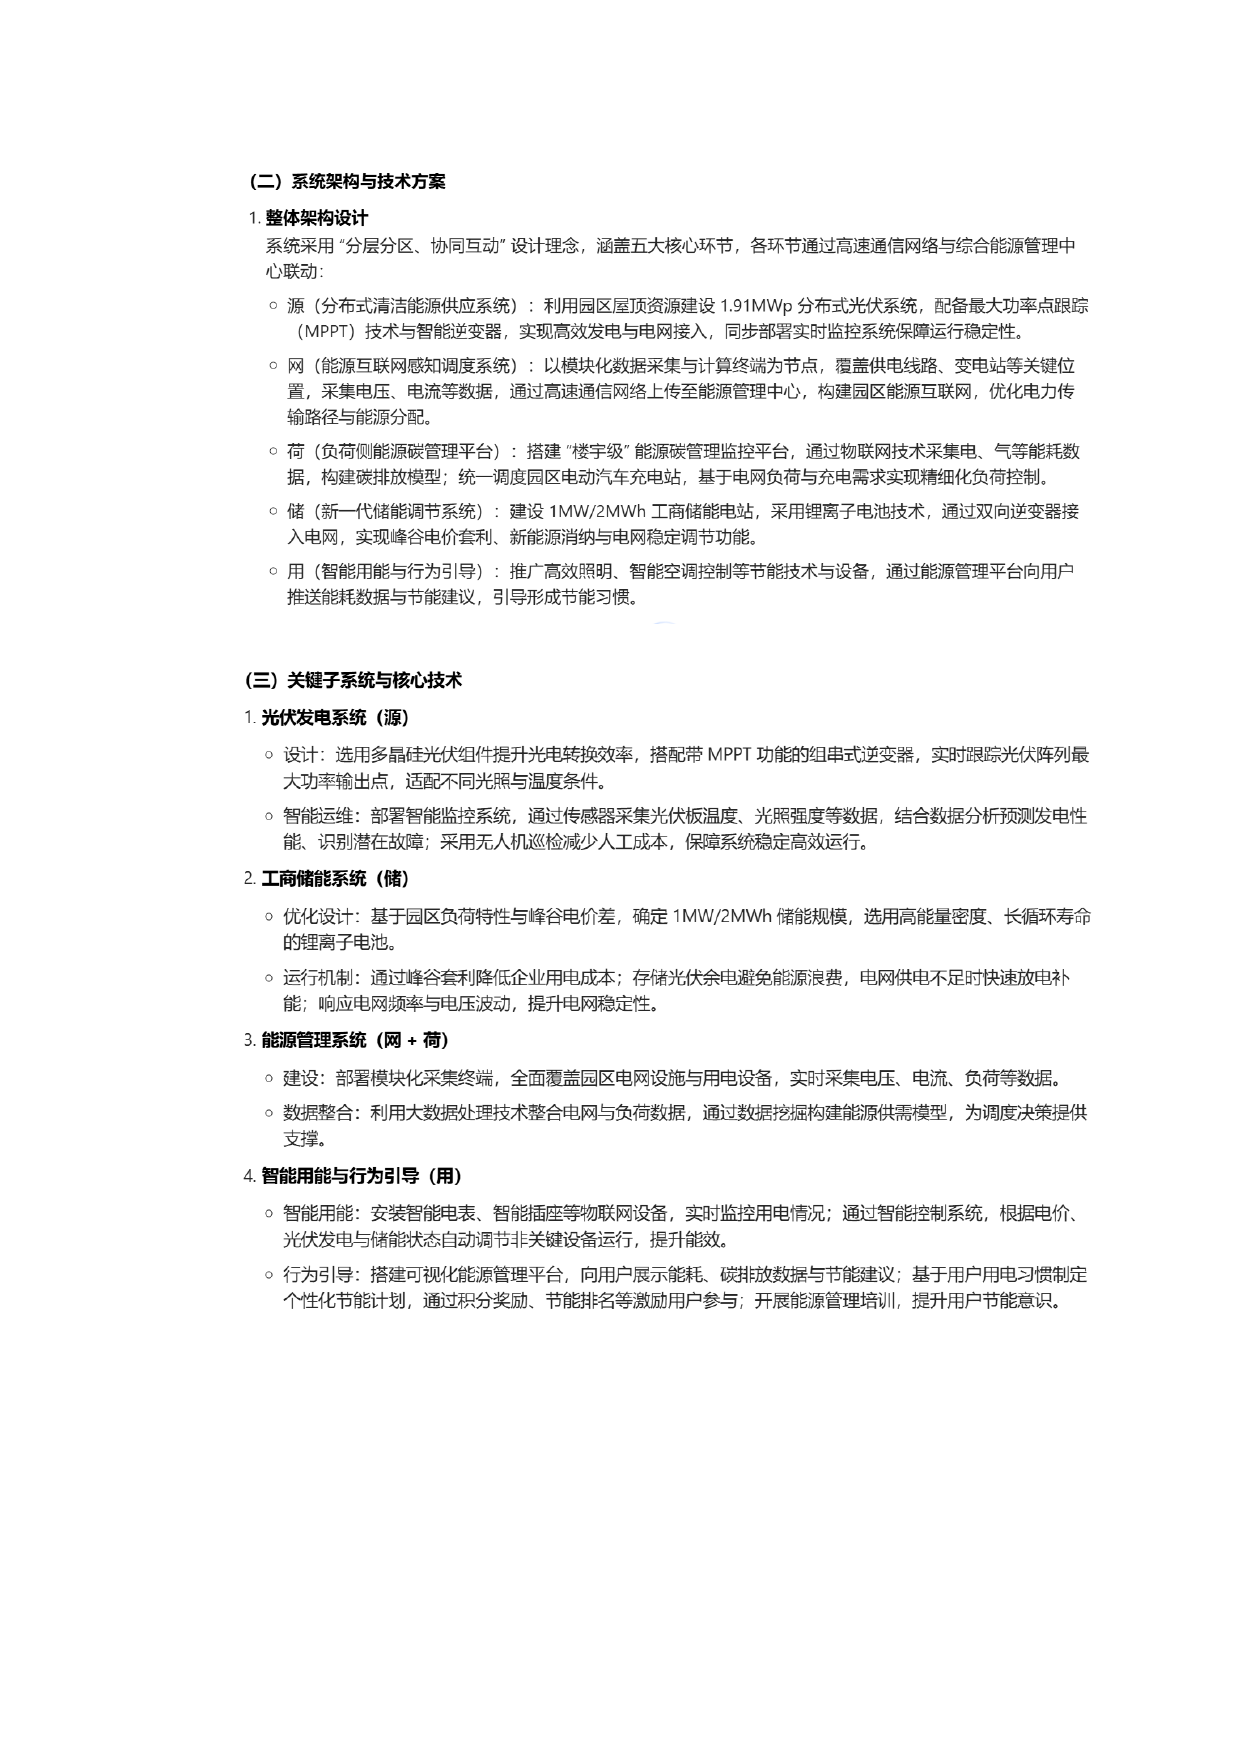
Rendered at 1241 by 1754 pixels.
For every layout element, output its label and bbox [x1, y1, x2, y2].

picture [237, 663, 1102, 1323]
picture [237, 162, 1102, 624]
